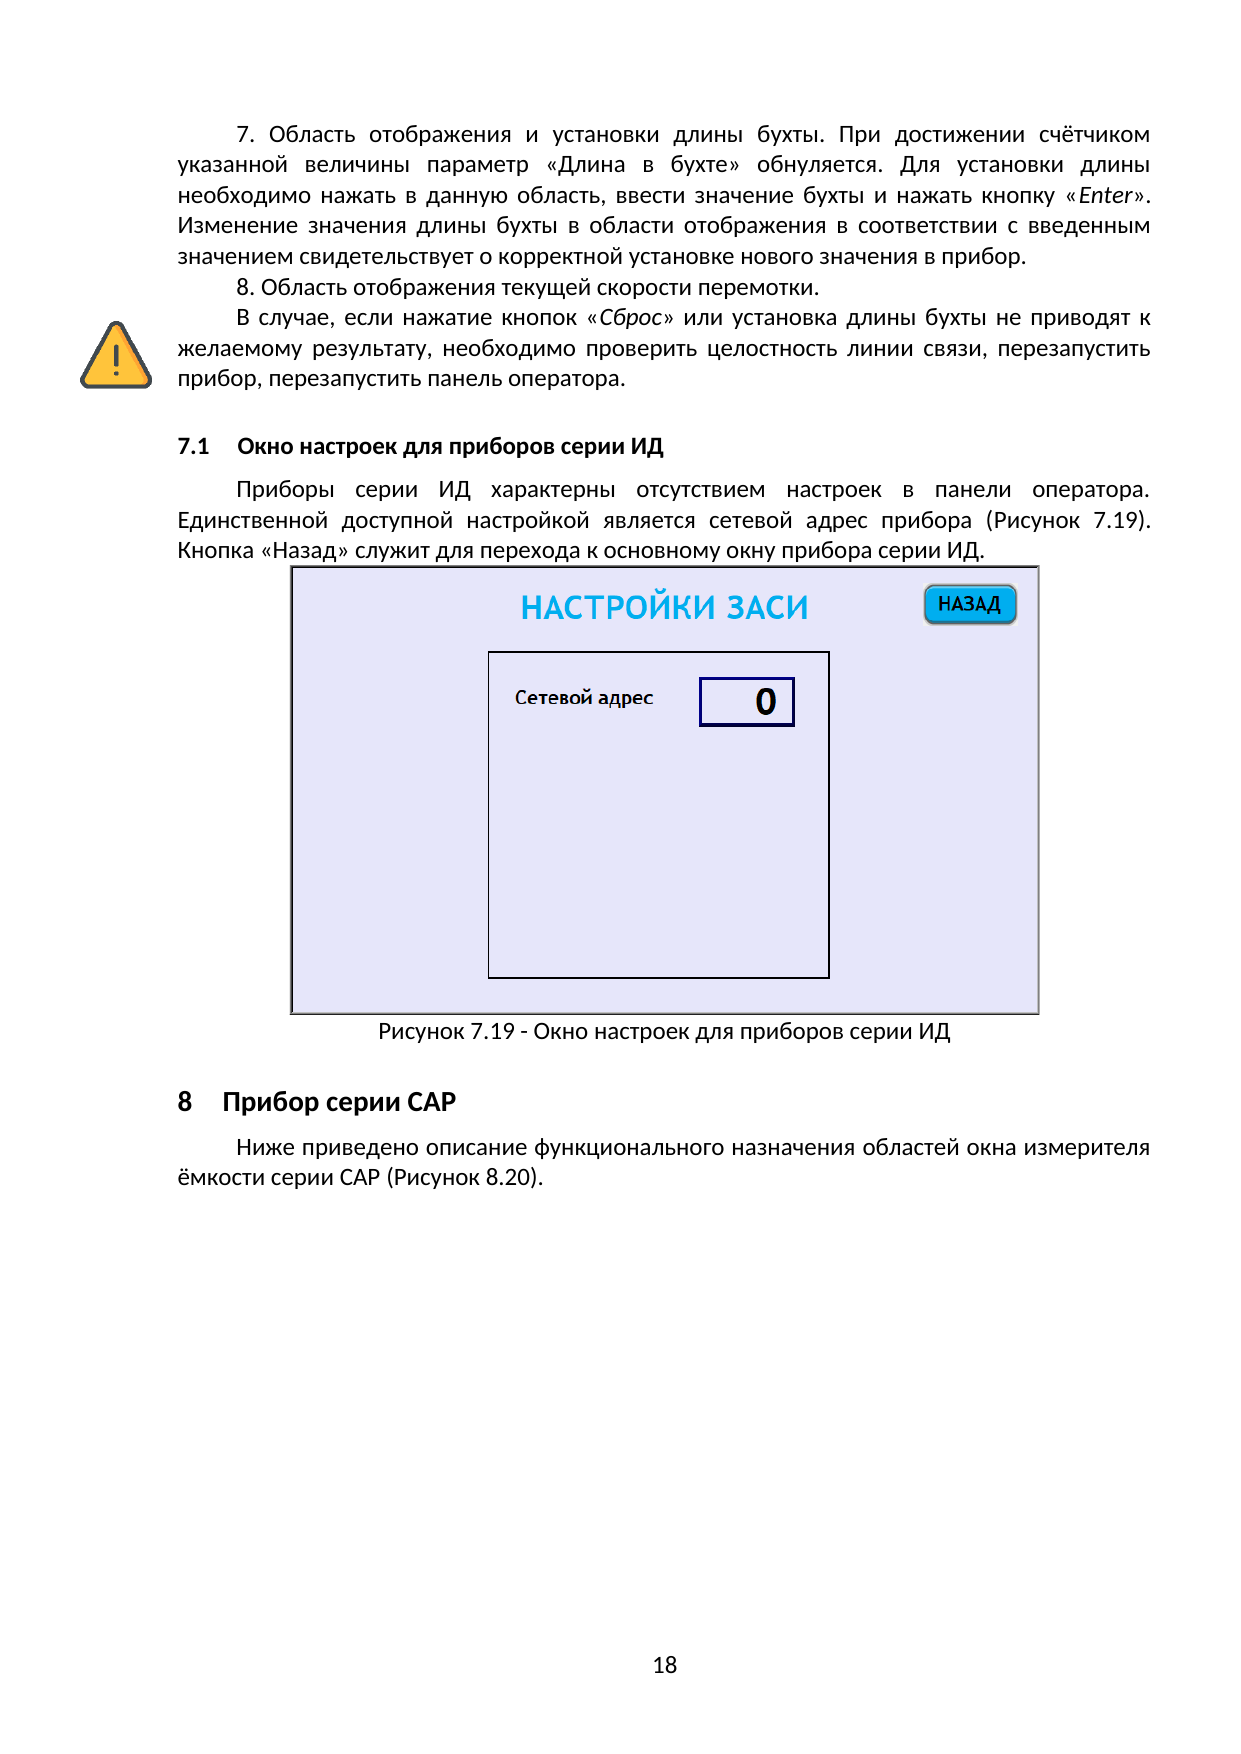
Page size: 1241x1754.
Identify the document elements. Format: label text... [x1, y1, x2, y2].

subtitle Окно настроек для приборов серии ИД [177, 430, 1152, 461]
picture [289, 565, 1040, 1015]
subtitle Прибор серии CAP [177, 1083, 1152, 1118]
picture [80, 318, 152, 391]
text В случае, если нажатие кнопок «Сброс» или установка длины бухты не приводят к желаемому результату, необходимо проверить целостность линии связи, перезапустить прибор, перезапустить панель оператора. [177, 301, 1152, 393]
text 8. Область отображения текущей скорости перемотки. [177, 271, 1152, 301]
text 7. Область отображения и установки длины бухты. При достижении счётчиком указанной величины параметр «Длина в бухте» обнуляется. Для установки длины необходимо нажать в данную область, ввести значение бухты и нажать кнопку «Enter». Изменение значения длины бухты в области отображения в соответствии с введенным значением свидетельствует о корректной установке нового значения в прибор. [177, 118, 1152, 271]
